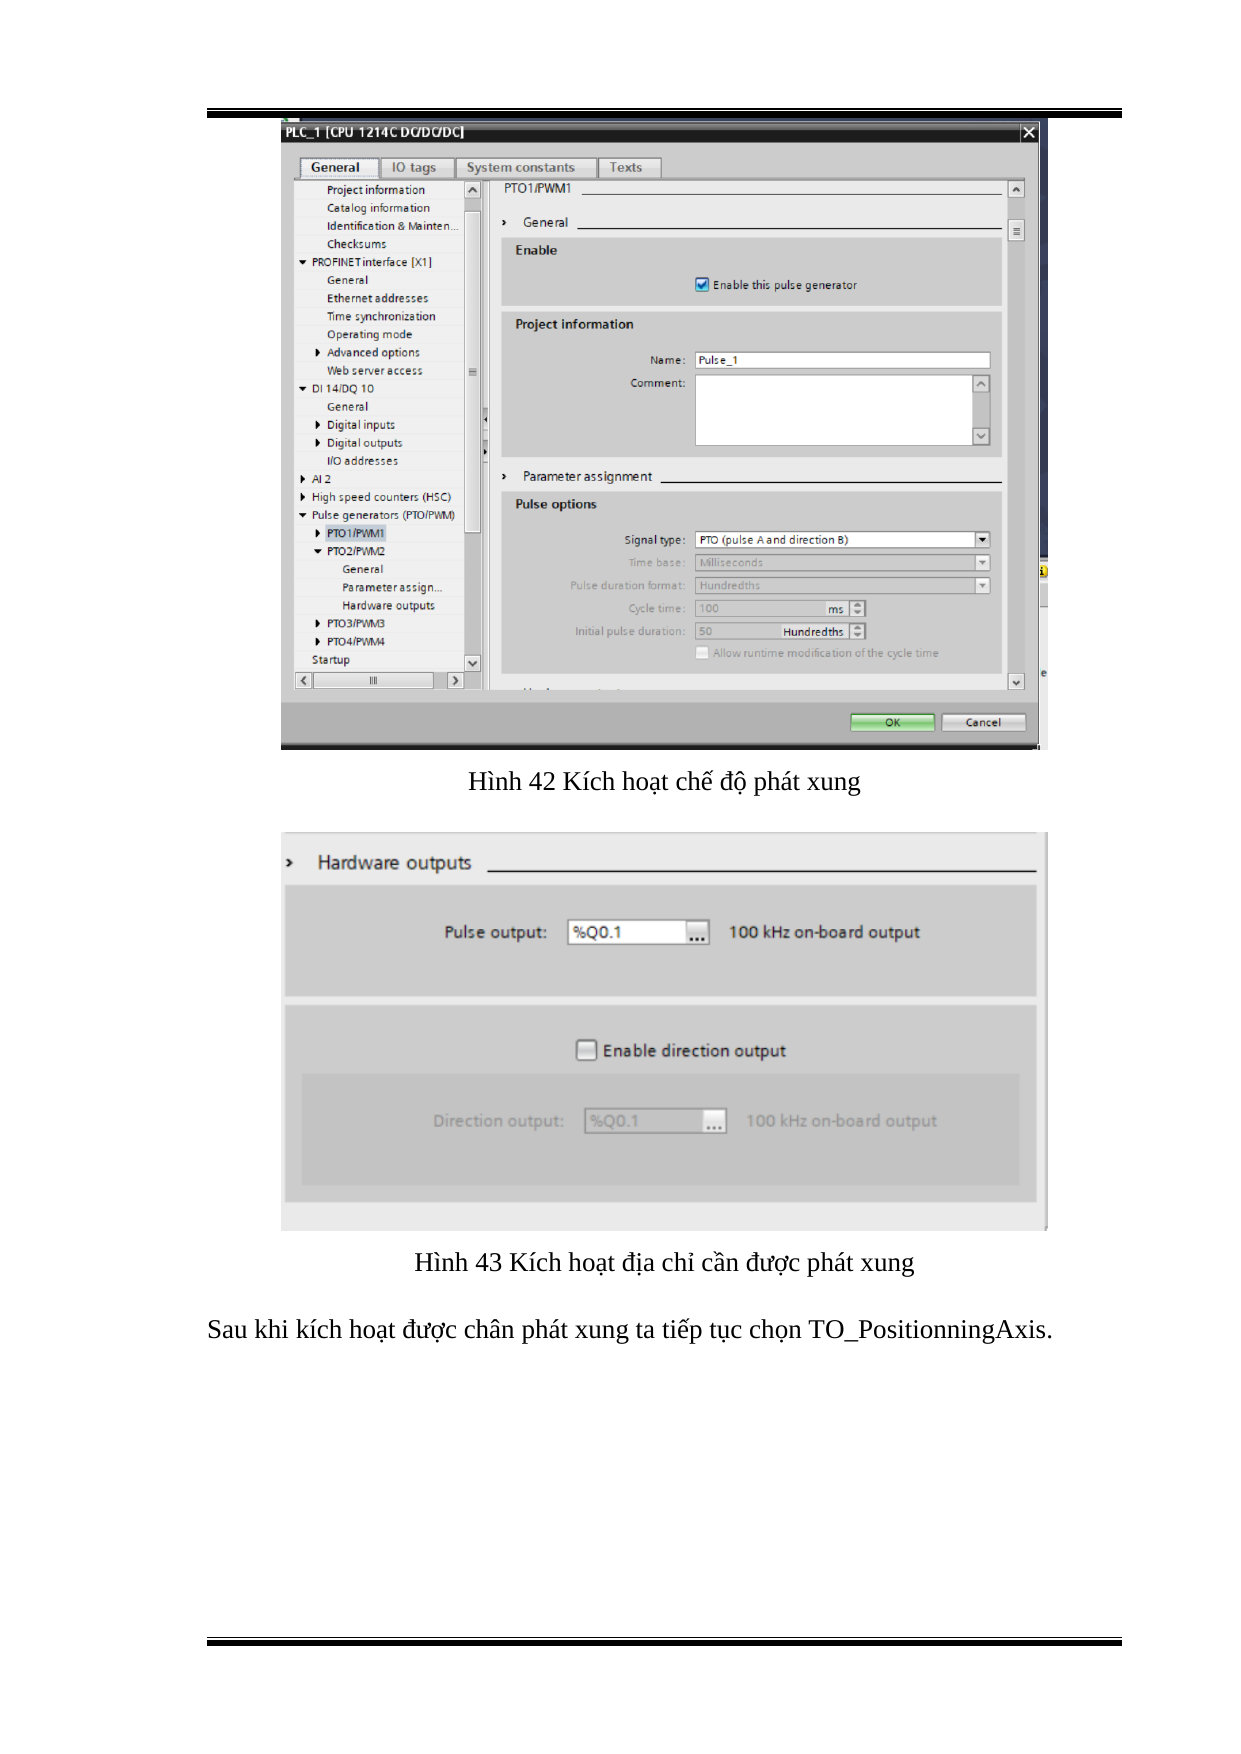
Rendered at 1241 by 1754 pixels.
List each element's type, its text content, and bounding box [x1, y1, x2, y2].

picture [281, 118, 1048, 750]
text Hình 42 Kích hoạt chế độ phát xung [207, 765, 1122, 796]
text Sau khi kích hoạt được chân phát xung ta tiếp tục chọn TO_PositionningAxis. [207, 1313, 1122, 1344]
picture [281, 832, 1048, 1231]
text Hình 43 Kích hoạt địa chỉ cần được phát xung [207, 1246, 1122, 1277]
